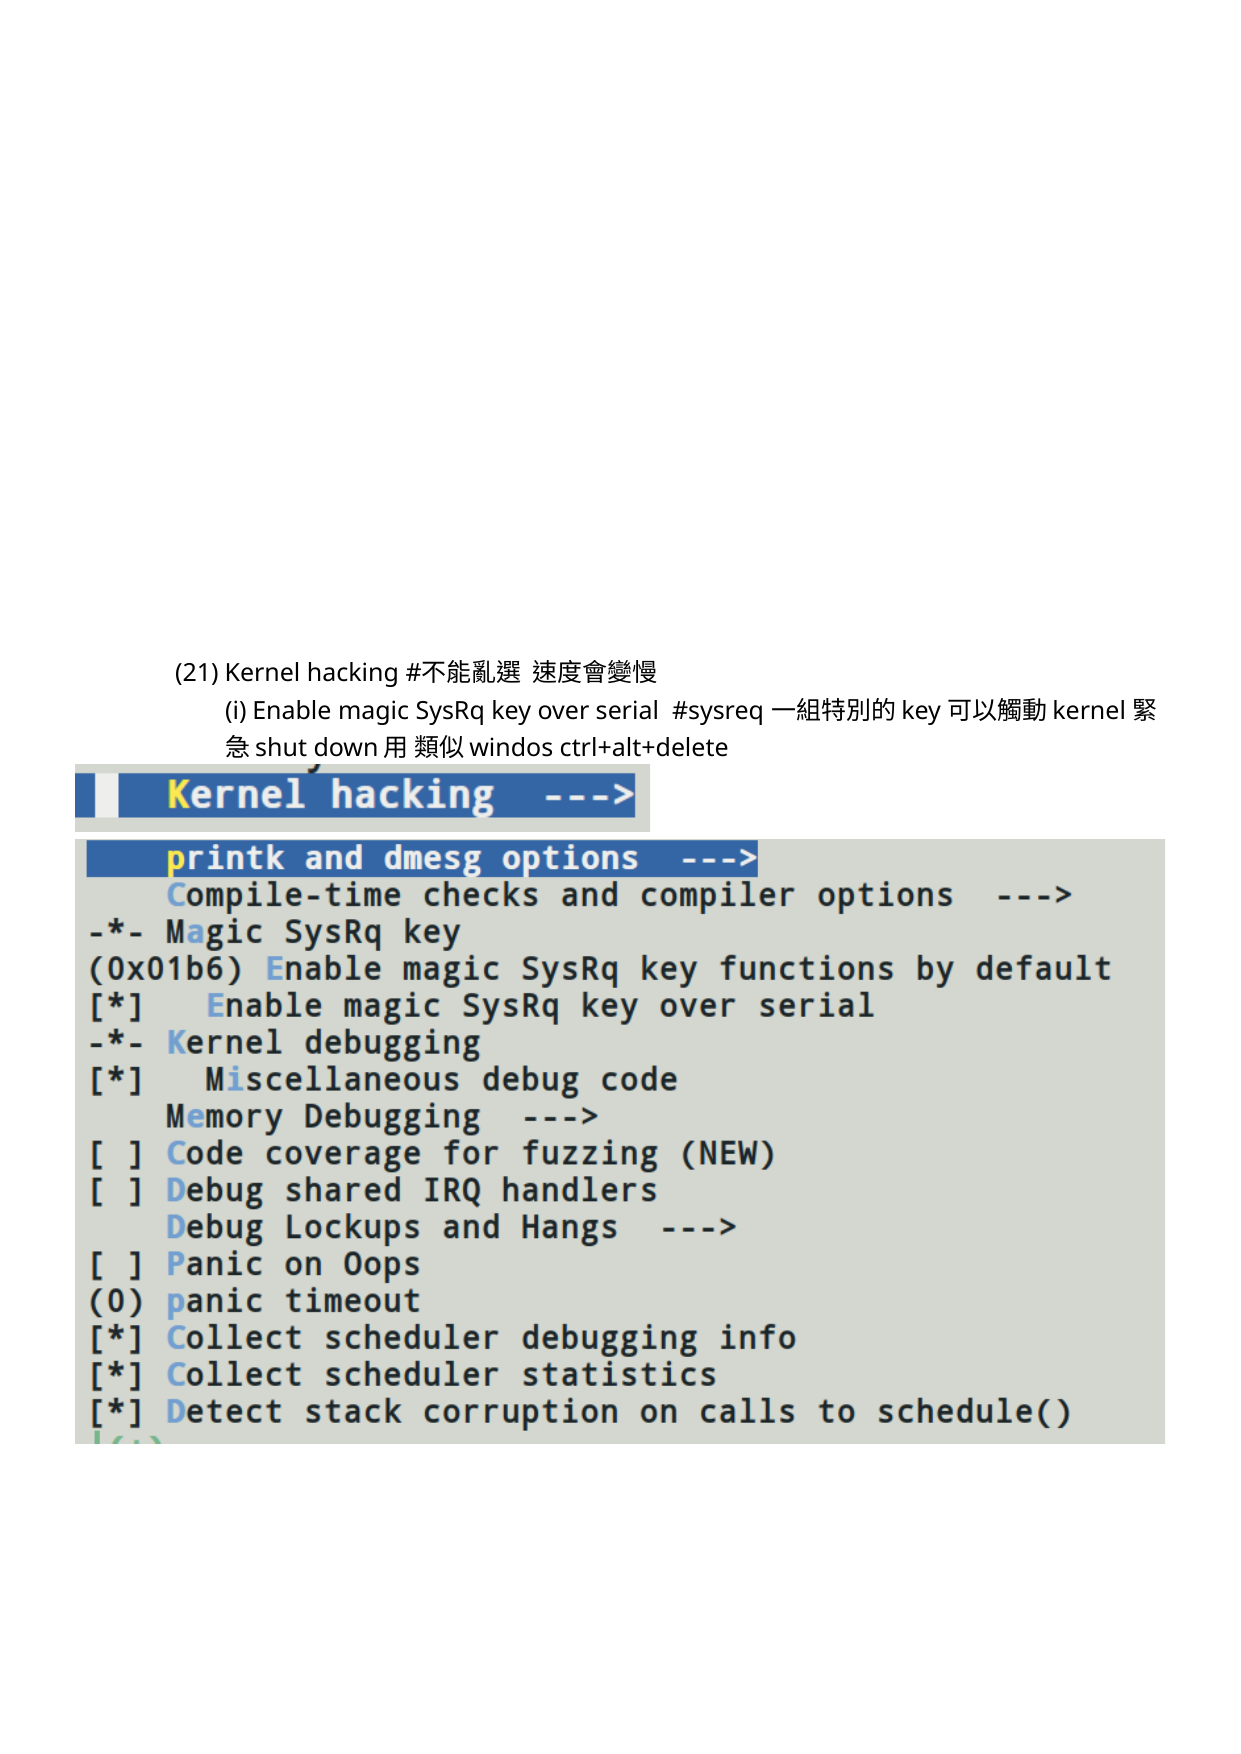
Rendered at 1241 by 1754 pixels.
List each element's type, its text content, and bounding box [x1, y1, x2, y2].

text (21) Kernel hacking #不能亂選 速度會變慢 [75, 652, 1165, 689]
picture [75, 764, 650, 832]
text (i) Enable magic SysRq key over serial #sysreq 一組特別的key 可以觸動kernel 緊急shut down用 類似windos ctrl+alt+delete [225, 689, 1165, 764]
picture [75, 839, 1166, 1444]
